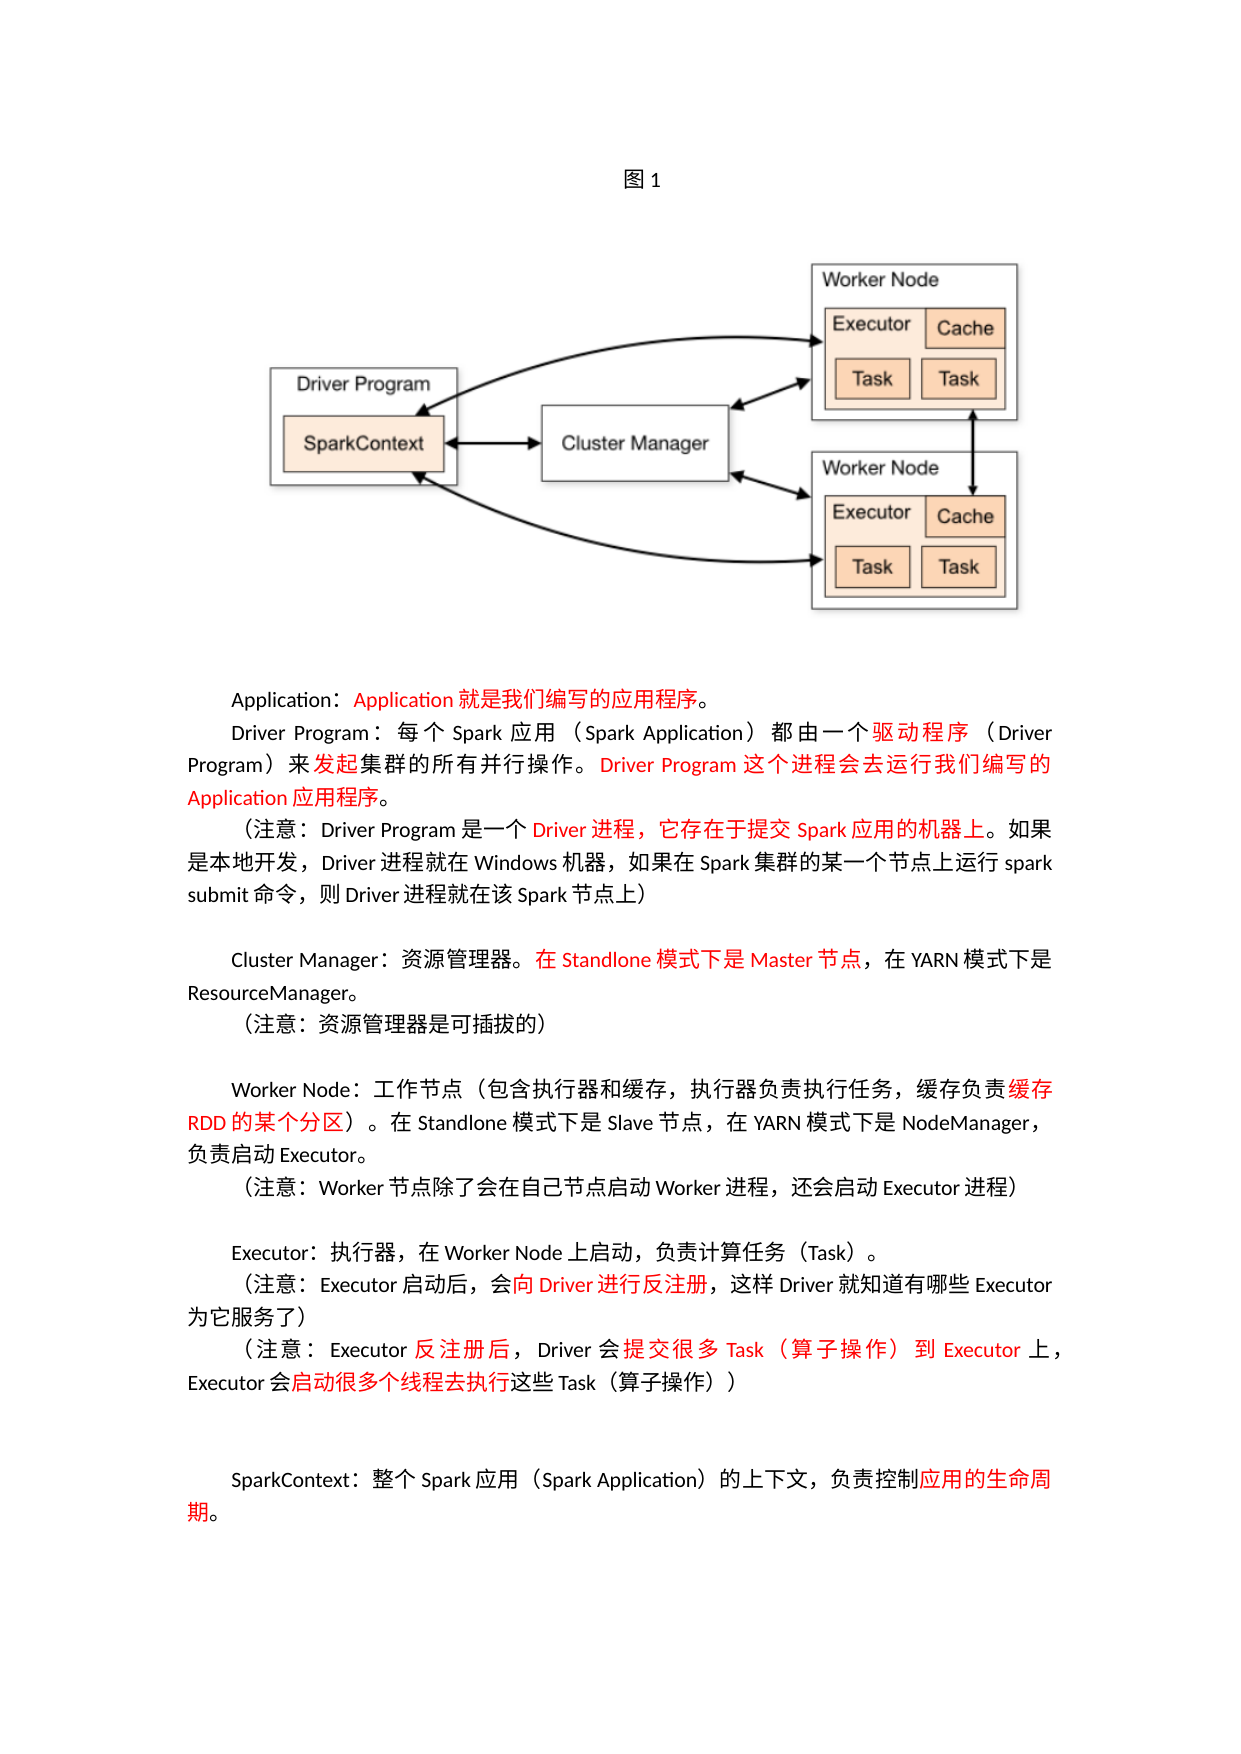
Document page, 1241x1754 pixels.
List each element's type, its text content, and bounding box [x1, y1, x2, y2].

text Application：Application就是我们编写的应用程序。 [187, 682, 1053, 714]
text （注意：资源管理器是可插拔的） [187, 1007, 1053, 1039]
text Cluster Manager：资源管理器。在Standlone模式下是Master节点，在YARN模式下是ResourceManager。 [187, 942, 1053, 1007]
text （注意：Worker节点除了会在自己节点启动Worker进程，还会启动Executor进程） [187, 1169, 1053, 1202]
text （注意：Executor反注册后，Driver会提交很多Task（算子操作）到Executor上，Executor会启动很多个线程去执行这些Task（算子操作）） [187, 1332, 1053, 1397]
text Worker Node：工作节点（包含执行器和缓存，执行器负责执行任务，缓存负责缓存RDD的某个分区）。在Standlone模式下是Slave节点，在YARN模式下是NodeManager，负责启动Executor。 [187, 1072, 1053, 1169]
text Executor：执行器，在Worker Node上启动，负责计算任务（Task）。 [187, 1234, 1053, 1267]
text 图1 [187, 162, 1053, 194]
text （注意：Executor启动后，会向Driver进行反注册，这样Driver就知道有哪些Executor为它服务了） [187, 1267, 1053, 1332]
text Driver Program：每个Spark应用（Spark Application）都由一个驱动程序（Driver Program）来发起集群的所有并行操作。Driver Program这个进程会去运行我们编写的Application应用程序。 [187, 714, 1053, 812]
text （注意：Driver Program是一个Driver进程，它存在于提交Spark应用的机器上。如果是本地开发，Driver进程就在Windows机器，如果在Spark集群的某一个节点上运行spark submit命令，则Driver进程就在该Spark节点上） [187, 812, 1053, 909]
picture [231, 227, 1097, 639]
text SparkContext：整个Spark应用（Spark Application）的上下文，负责控制应用的生命周期。 [187, 1462, 1053, 1527]
